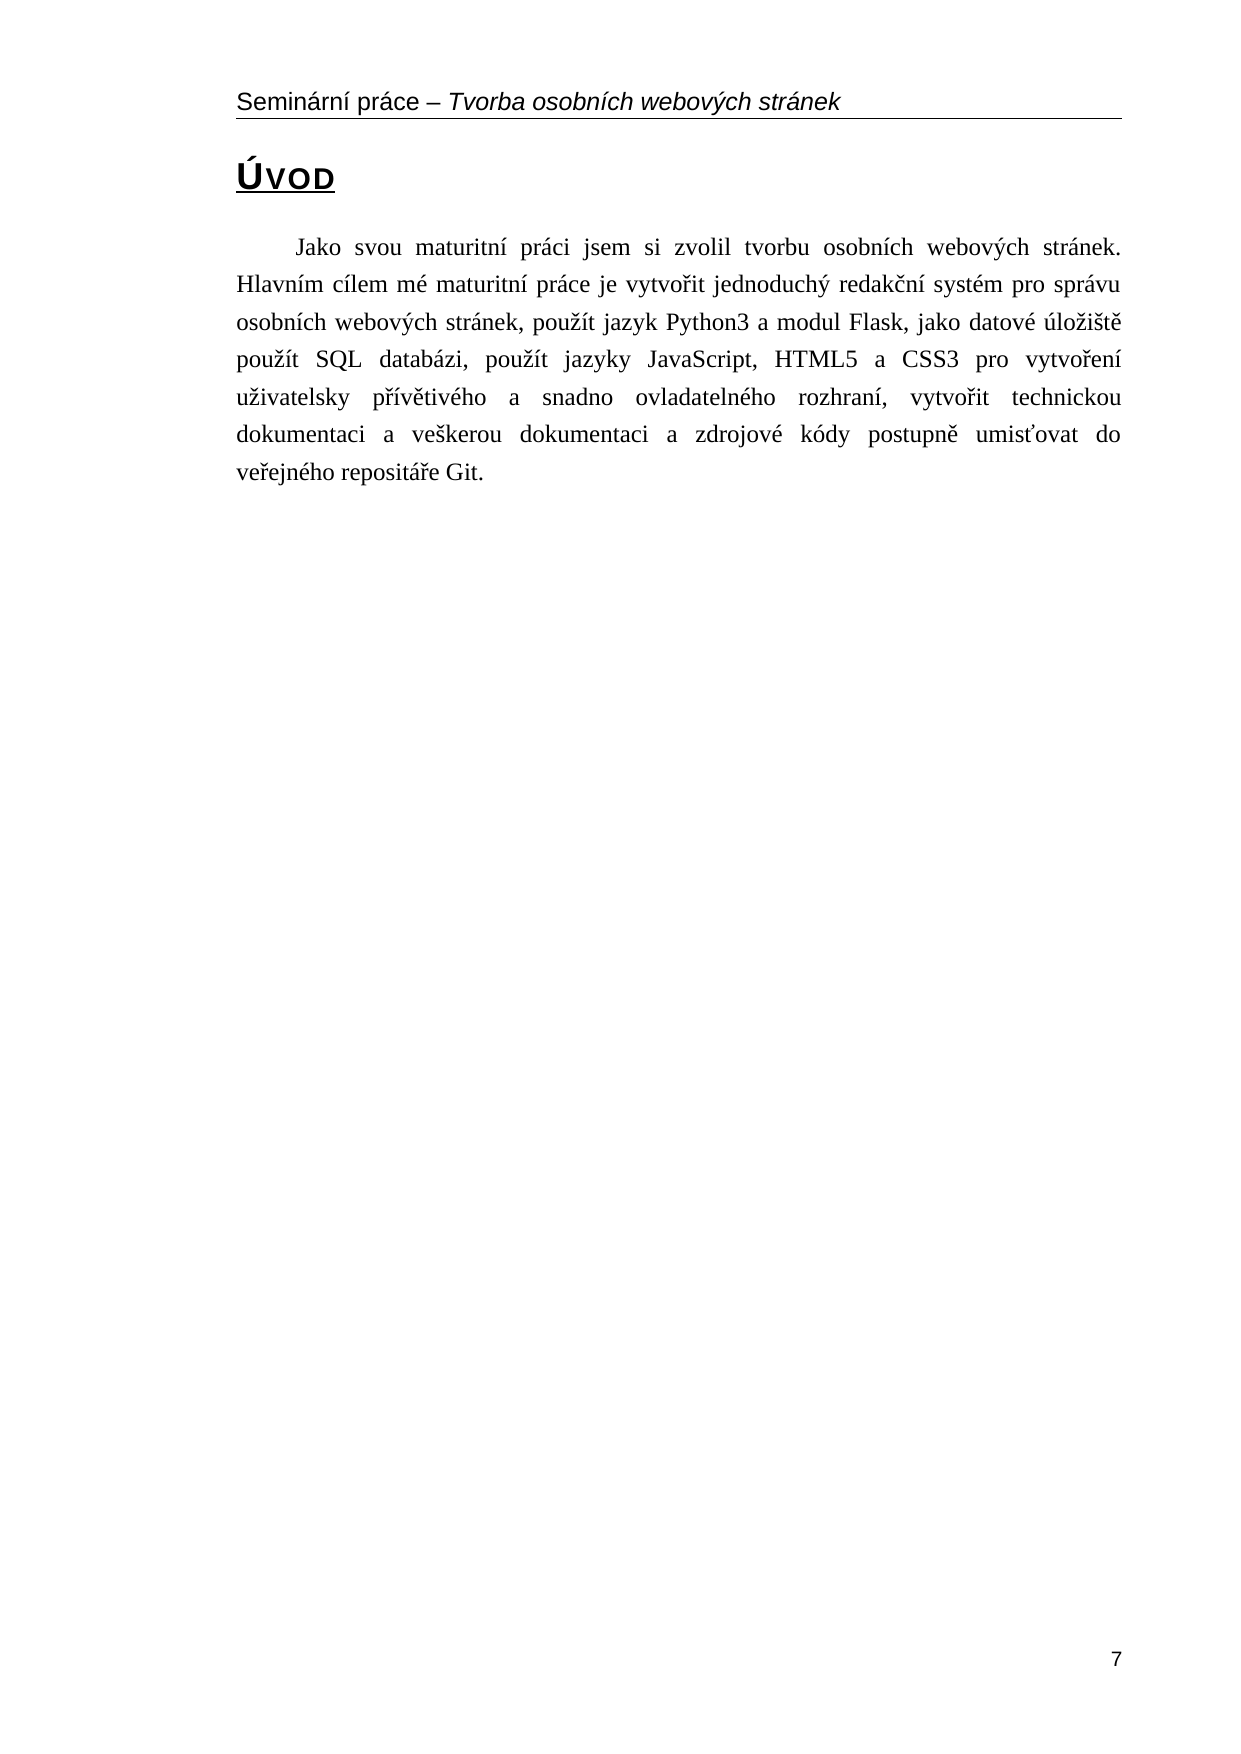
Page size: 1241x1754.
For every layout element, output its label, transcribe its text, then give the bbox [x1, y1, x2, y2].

text Jako svou maturitní práci jsem si zvolil tvorbu osobních webových stránek. Hlavním cílem mé maturitní práce je vytvořit jednoduchý redakční systém pro správu osobních webových stránek, použít jazyk Python3 a modul Flask, jako datové úložiště použít SQL databázi, použít jazyky JavaScript, HTML5 a CSS3 pro vytvoření uživatelsky přívětivého a snadno ovladatelného rozhraní, vytvořit technickou dokumentaci a veškerou dokumentaci a zdrojové kódy postupně umisťovat do veřejného repositáře Git. [236, 225, 1122, 487]
subtitle Úvod [236, 154, 1122, 197]
